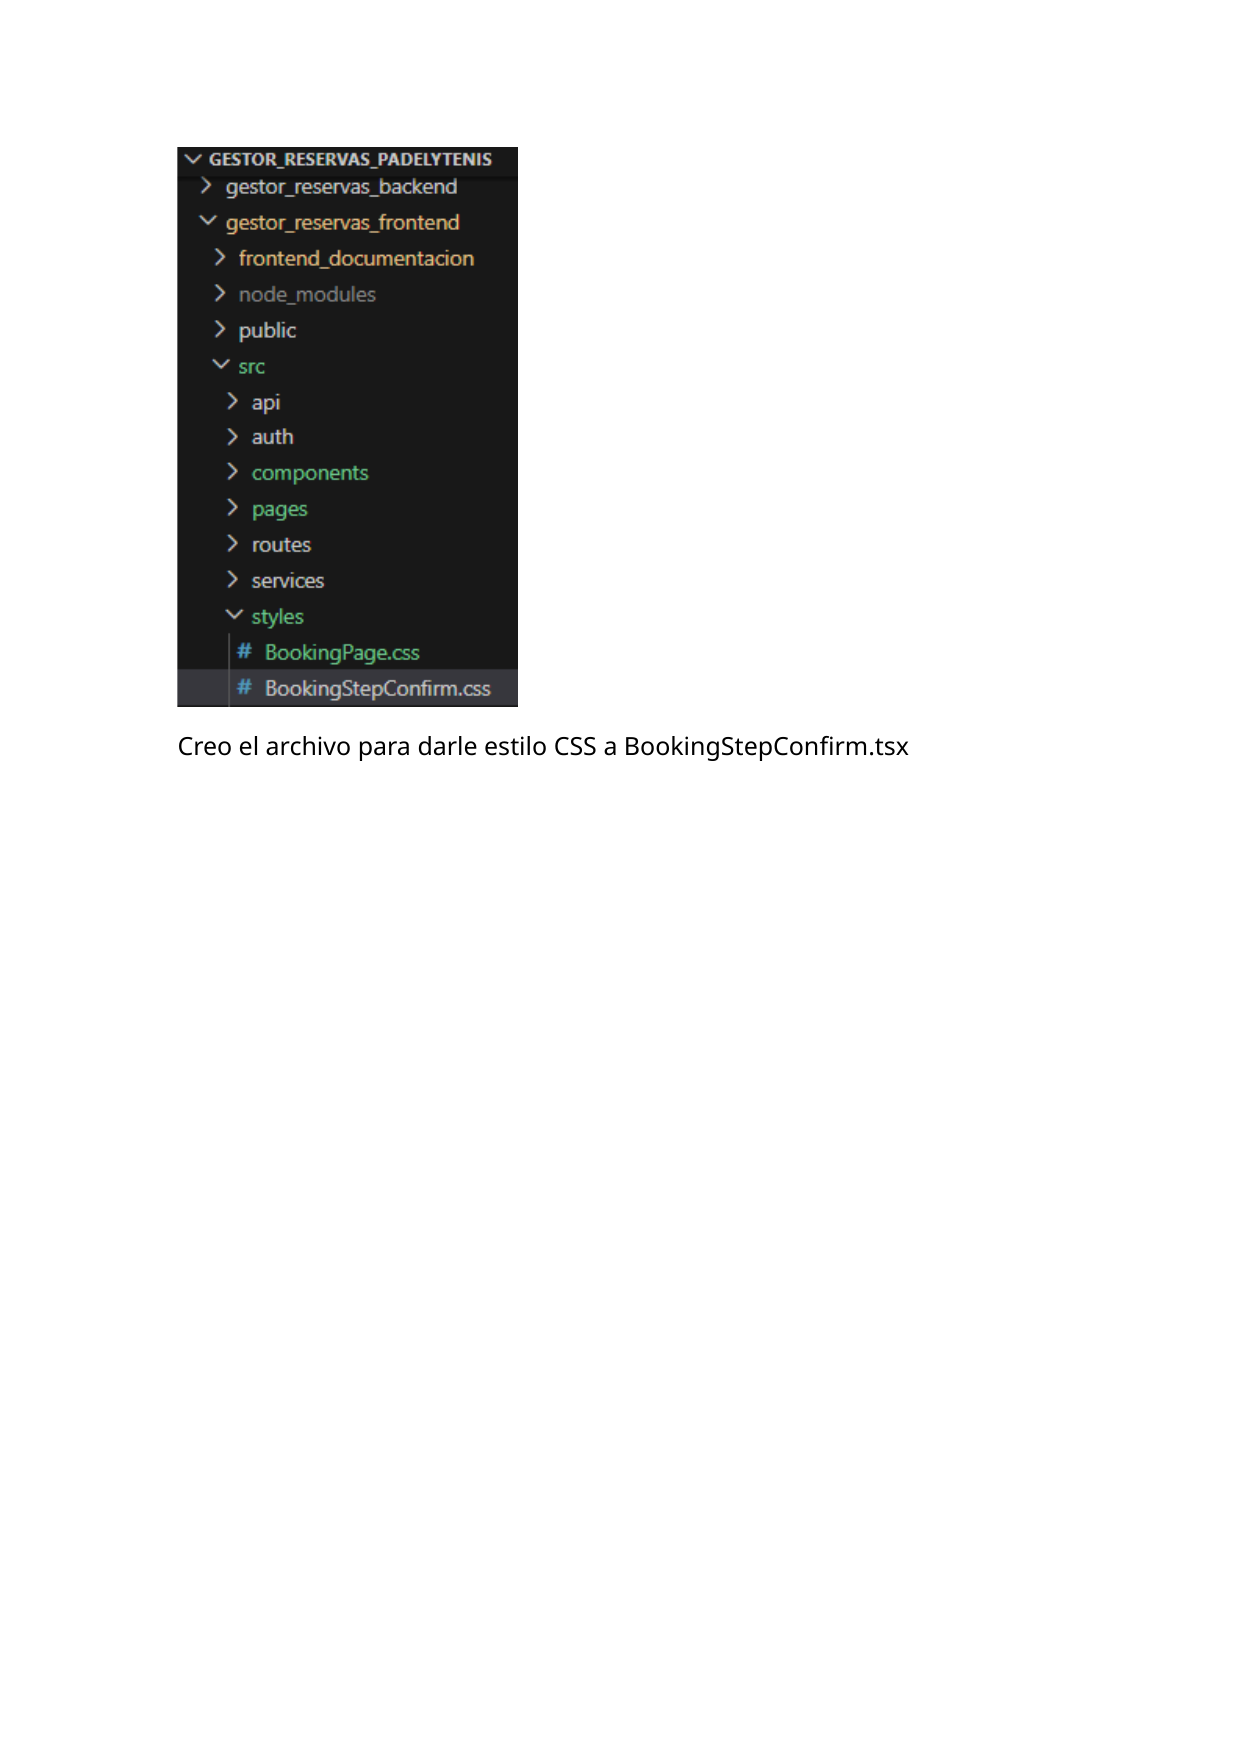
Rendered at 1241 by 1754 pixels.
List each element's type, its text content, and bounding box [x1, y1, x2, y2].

text Creo el archivo para darle estilo CSS a BookingStepConfirm.tsx [177, 729, 1063, 763]
picture [177, 147, 518, 707]
